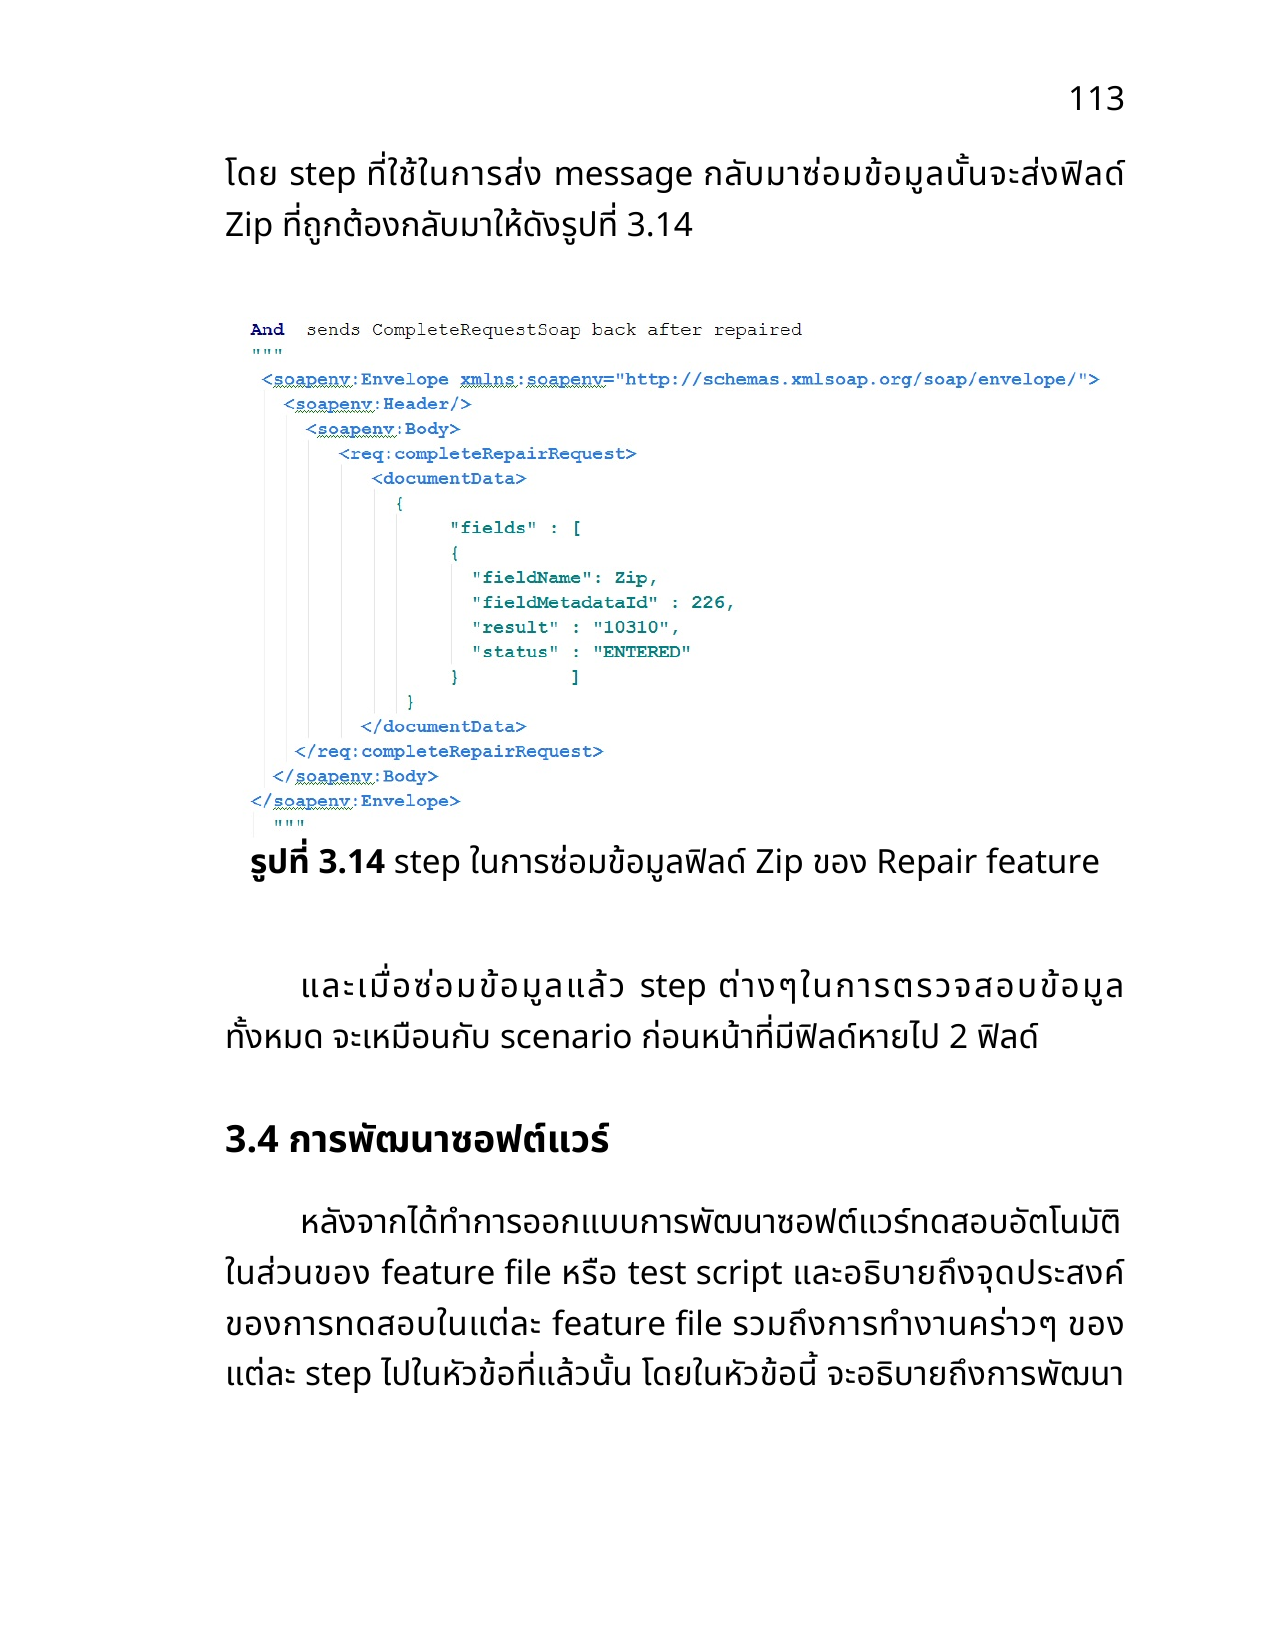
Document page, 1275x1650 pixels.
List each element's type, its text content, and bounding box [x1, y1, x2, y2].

text การพัฒนาซอฟต์แวร์ [225, 1112, 1125, 1169]
picture [242, 317, 1108, 838]
text และเมื่อซ่อมข้อมูลแล้ว step ต่างๆในการตรวจสอบข้อมูลทั้งหมด จะเหมือนกับ scenario ก่อนหน้าที่มีฟิลด์หายไป 2 ฟิลด์ [225, 962, 1125, 1063]
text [225, 150, 1125, 251]
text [225, 1198, 1125, 1401]
text step ในการซ่อมข้อมูลฟิลด์ Zip ของ Repair feature [225, 838, 1125, 888]
